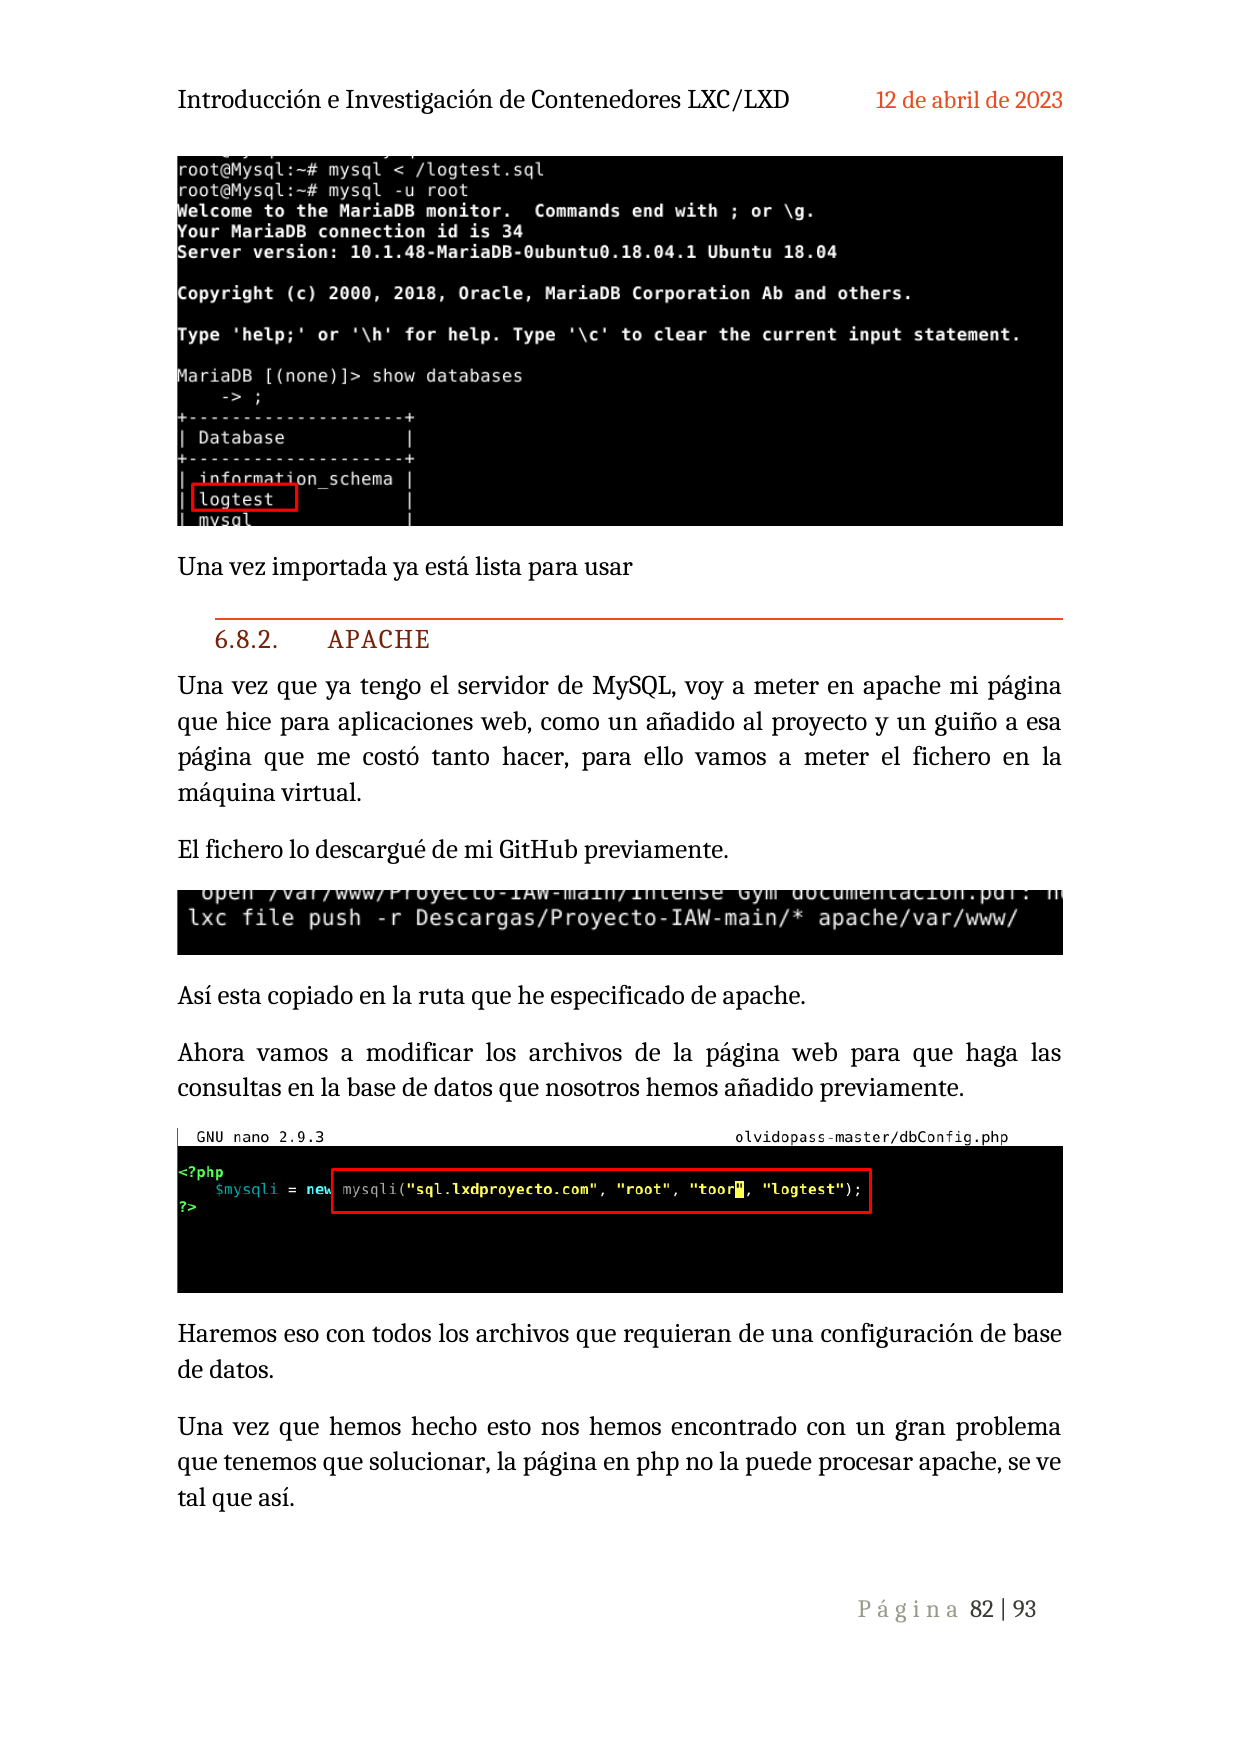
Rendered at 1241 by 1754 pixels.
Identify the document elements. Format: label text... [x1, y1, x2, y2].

text El fichero lo descargué de mi GitHub previamente. [177, 834, 1063, 865]
text Así esta copiado en la ruta que he especificado de apache. [177, 980, 1063, 1011]
text Una vez importada ya está lista para usar [177, 551, 1063, 582]
text Ahora vamos a modificar los archivos de la página web para que haga las consultas en la base de datos que nosotros hemos añadido previamente. [177, 1037, 1063, 1103]
picture [177, 890, 1063, 955]
subtitle Apache [215, 620, 1063, 655]
text Una vez que hemos hecho esto nos hemos encontrado con un gran problema que tenemos que solucionar, la página en php no la puede procesar apache, se ve tal que así. [177, 1411, 1063, 1513]
picture [177, 1128, 1063, 1293]
text Una vez que ya tengo el servidor de MySQL, voy a meter en apache mi página que hice para aplicaciones web, como un añadido al proyecto y un guiño a esa página que me costó tanto hacer, para ello vamos a meter el fichero en la máquina virtual. [177, 670, 1063, 808]
text Haremos eso con todos los archivos que requieran de una configuración de base de datos. [177, 1318, 1063, 1385]
picture [177, 156, 1063, 526]
